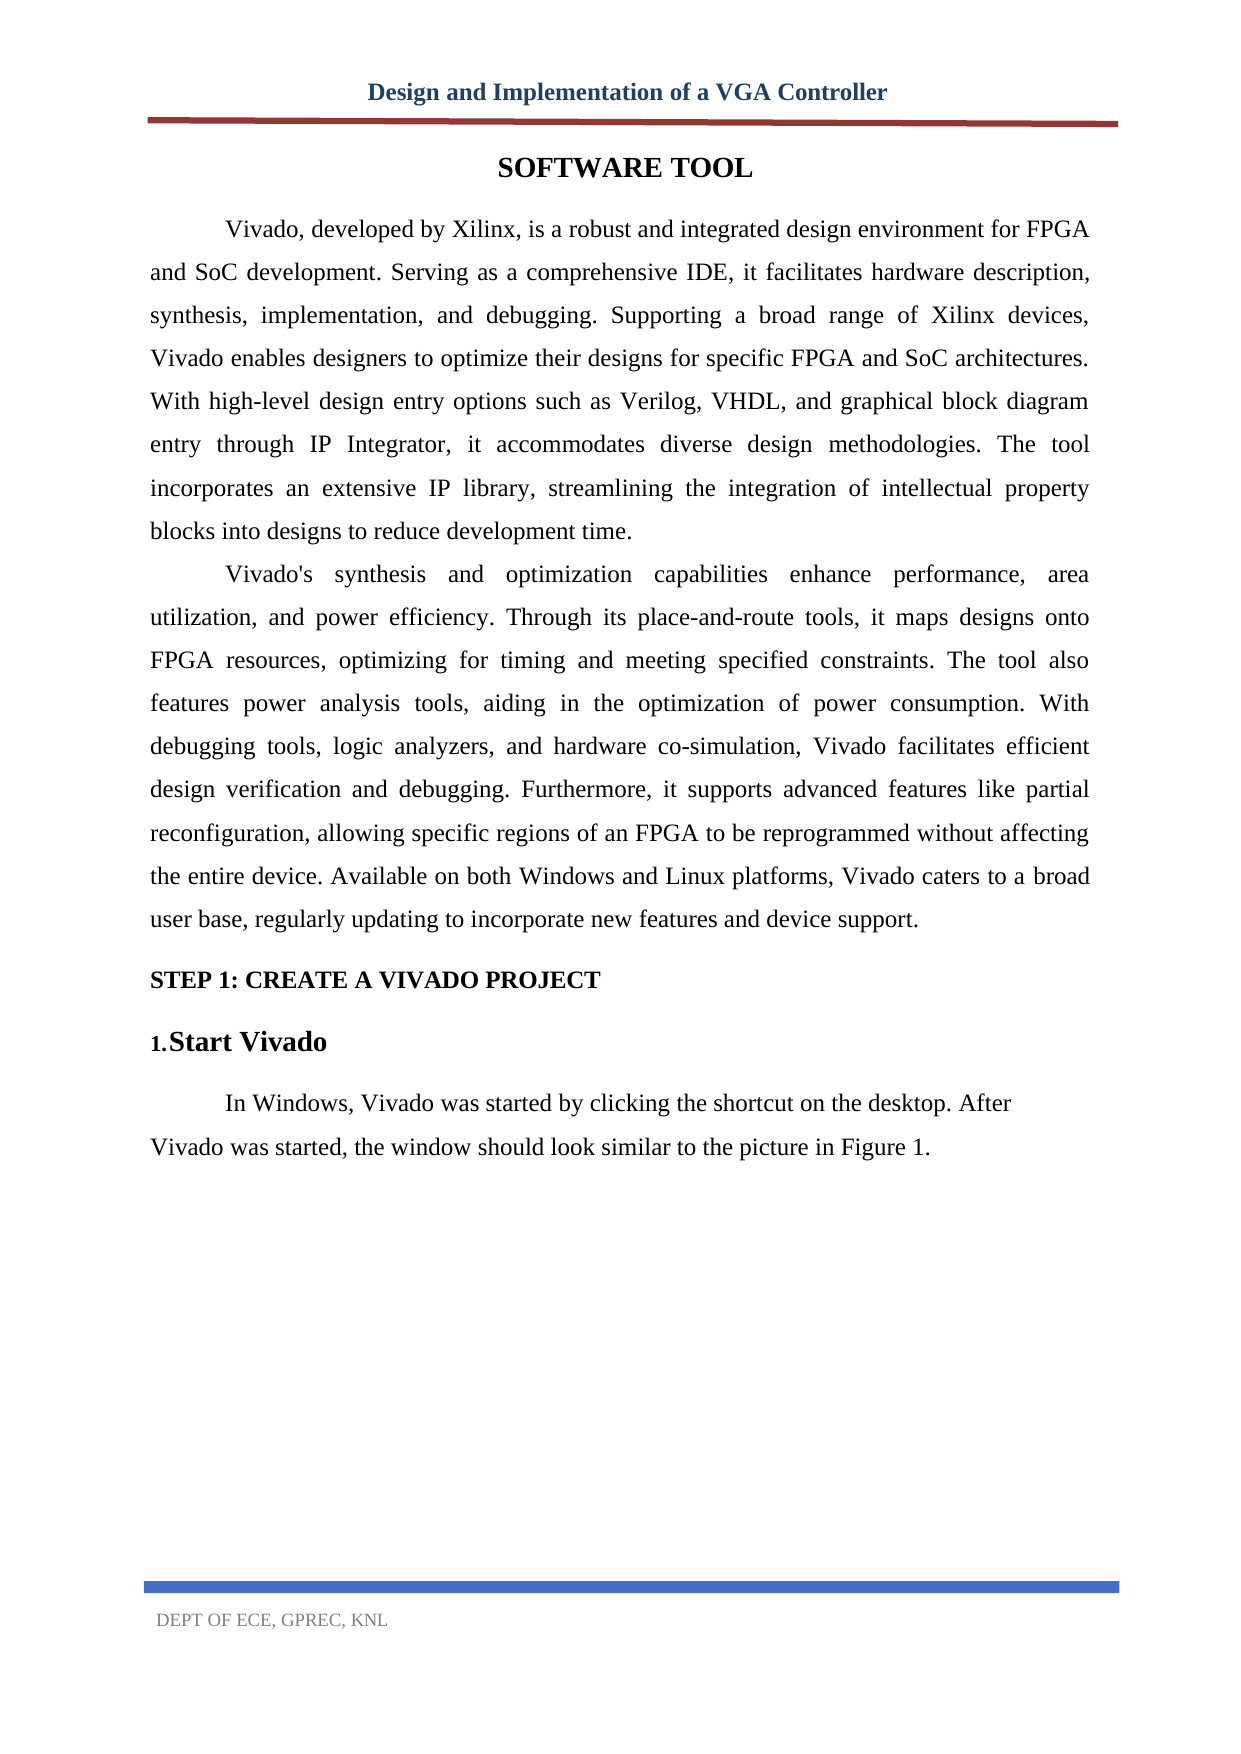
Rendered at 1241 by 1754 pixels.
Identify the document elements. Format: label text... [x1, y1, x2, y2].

subtitle SOFTWARE TOOL [150, 150, 1090, 183]
text In Windows, Vivado was started by clicking the shortcut on the desktop. After Vivado was started, the window should look similar to the picture in Figure 1. [150, 1088, 1090, 1160]
text STEP 1: CREATE A VIVADO PROJECT [150, 965, 1090, 993]
text Vivado, developed by Xilinx, is a robust and integrated design environment for FPGA and SoC development. Serving as a comprehensive IDE, it facilitates hardware description, synthesis, implementation, and debugging. Supporting a broad range of Xilinx devices, Vivado enables designers to optimize their designs for specific FPGA and SoC architectures. With high-level design entry options such as Verilog, VHDL, and graphical block diagram entry through IP Integrator, it accommodates diverse design methodologies. The tool incorporates an extensive IP library, streamlining the integration of intellectual property blocks into designs to reduce development time. [150, 214, 1090, 544]
text Vivado's synthesis and optimization capabilities enhance performance, area utilization, and power efficiency. Through its place-and-route tools, it maps designs onto FPGA resources, optimizing for timing and meeting specified constraints. The tool also features power analysis tools, aiding in the optimization of power consumption. With debugging tools, logic analyzers, and hardware co-simulation, Vivado facilitates efficient design verification and debugging. Furthermore, it supports advanced features like partial reconfiguration, allowing specific regions of an FPGA to be reprogrammed without affecting the entire device. Available on both Windows and Linux platforms, Vivado caters to a broad user base, regularly updating to incorporate new features and device support. [150, 559, 1090, 933]
subtitle Start Vivado [150, 1024, 1090, 1058]
